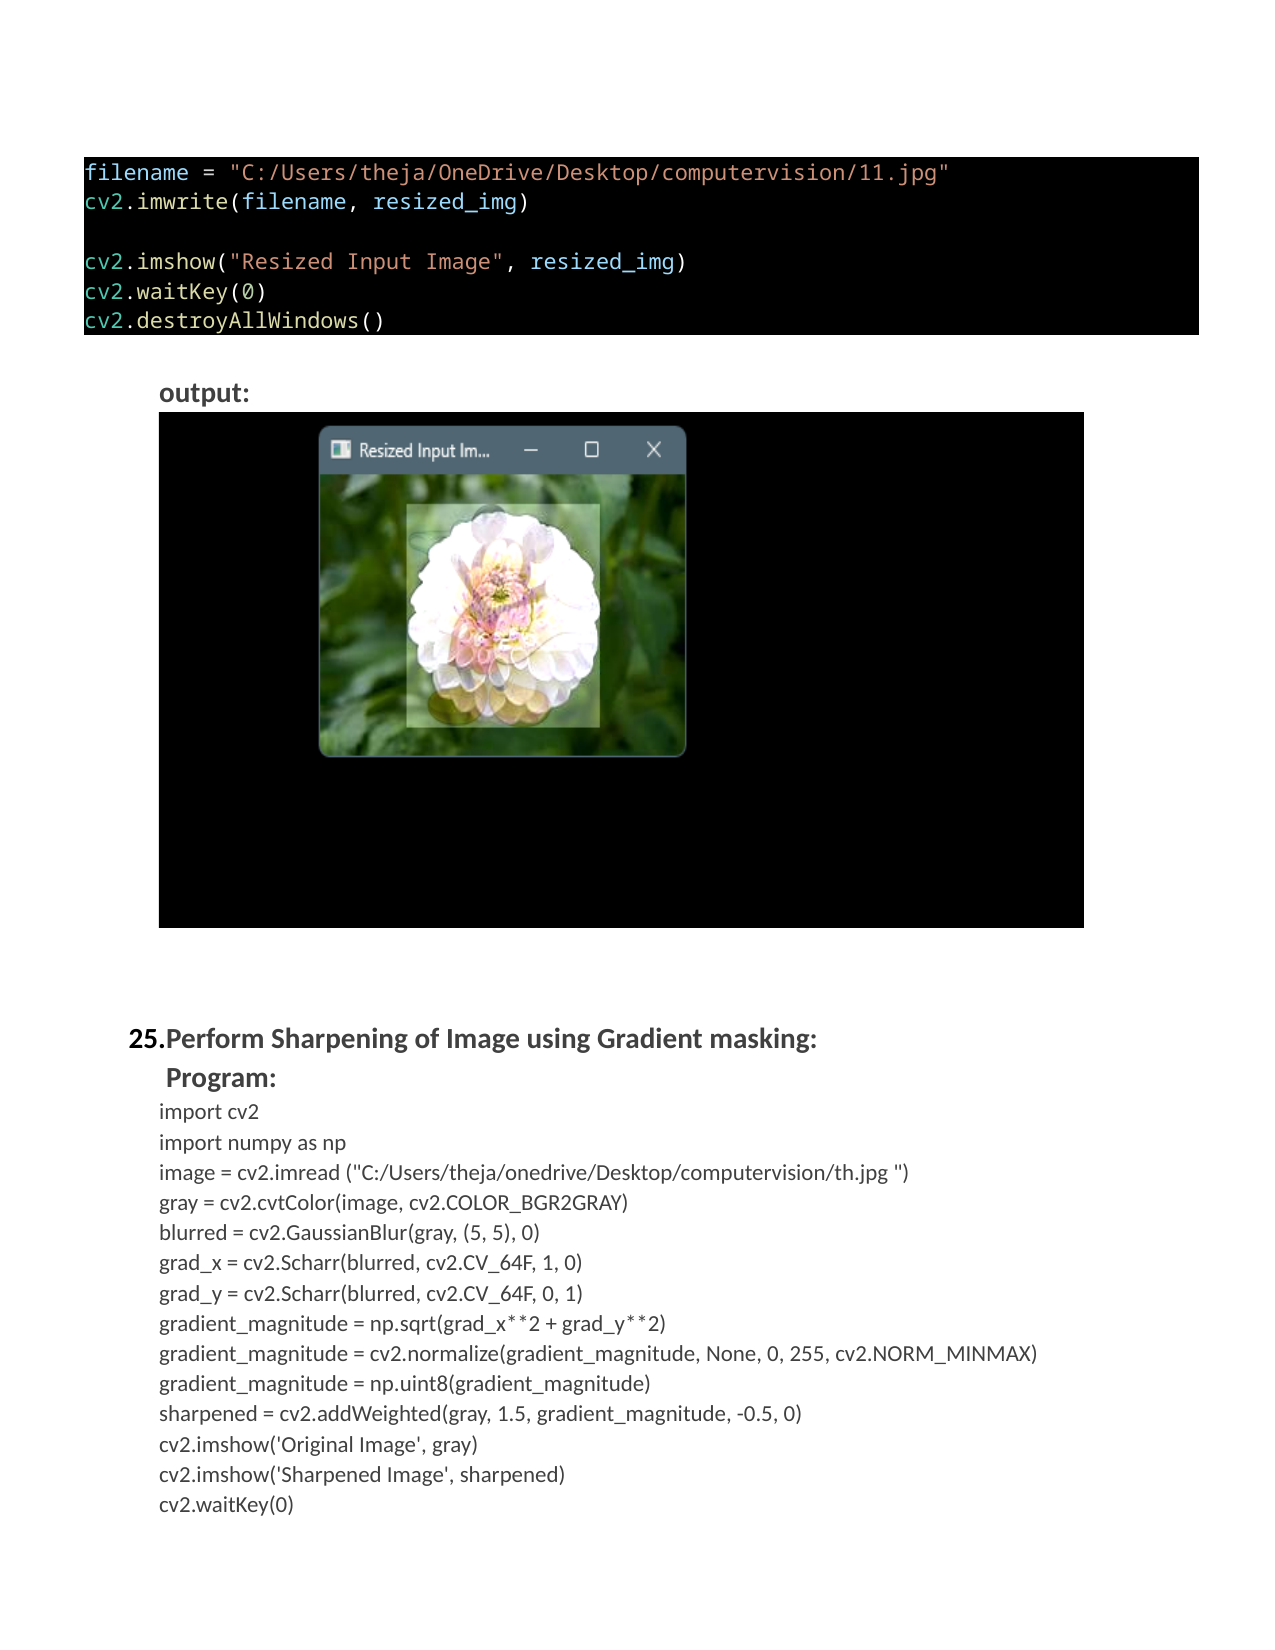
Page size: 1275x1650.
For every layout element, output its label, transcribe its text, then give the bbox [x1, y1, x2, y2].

list cv2.imshow('Sharpened Image', sharpened) [159, 1460, 1199, 1488]
list import cv2 [159, 1097, 1199, 1126]
list grad_x = cv2.Scharr(blurred, cv2.CV_64F, 1, 0) [159, 1248, 1199, 1277]
list gray = cv2.cvtColor(image, cv2.COLOR_BGR2GRAY) [159, 1188, 1199, 1216]
list gradient_magnitude = cv2.normalize(gradient_magnitude, None, 0, 255, cv2.NORM_MINMAX) [159, 1339, 1199, 1367]
list import numpy as np [159, 1128, 1199, 1156]
text cv2.destroyAllWindows() [84, 306, 1199, 335]
list grad_y = cv2.Scharr(blurred, cv2.CV_64F, 0, 1) [159, 1279, 1199, 1307]
text filename = "C:/Users/theja/OneDrive/Desktop/computervision/11.jpg" [84, 157, 1199, 186]
list Perform Sharpening of Image using Gradient masking: [128, 1021, 1199, 1056]
list image = cv2.imread ("C:/Users/theja/onedrive/Desktop/computervision/th.jpg ") [159, 1158, 1199, 1186]
list gradient_magnitude = np.uint8(gradient_magnitude) [159, 1369, 1199, 1397]
list cv2.imshow('Original Image', gray) [159, 1430, 1199, 1458]
text cv2.imshow("Resized Input Image", resized_img) [84, 246, 1199, 276]
text cv2.waitKey(0) [84, 276, 1199, 306]
list Program: [166, 1059, 1199, 1095]
list blurred = cv2.GaussianBlur(gray, (5, 5), 0) [159, 1218, 1199, 1246]
text cv2.imwrite(filename, resized_img) [84, 186, 1199, 216]
list sharpened = cv2.addWeighted(gray, 1.5, gradient_magnitude, -0.5, 0) [159, 1399, 1199, 1428]
picture [158, 412, 1084, 928]
list output: [159, 374, 1199, 409]
list gradient_magnitude = np.sqrt(grad_x**2 + grad_y**2) [159, 1309, 1199, 1337]
list cv2.waitKey(0) [159, 1490, 1199, 1518]
